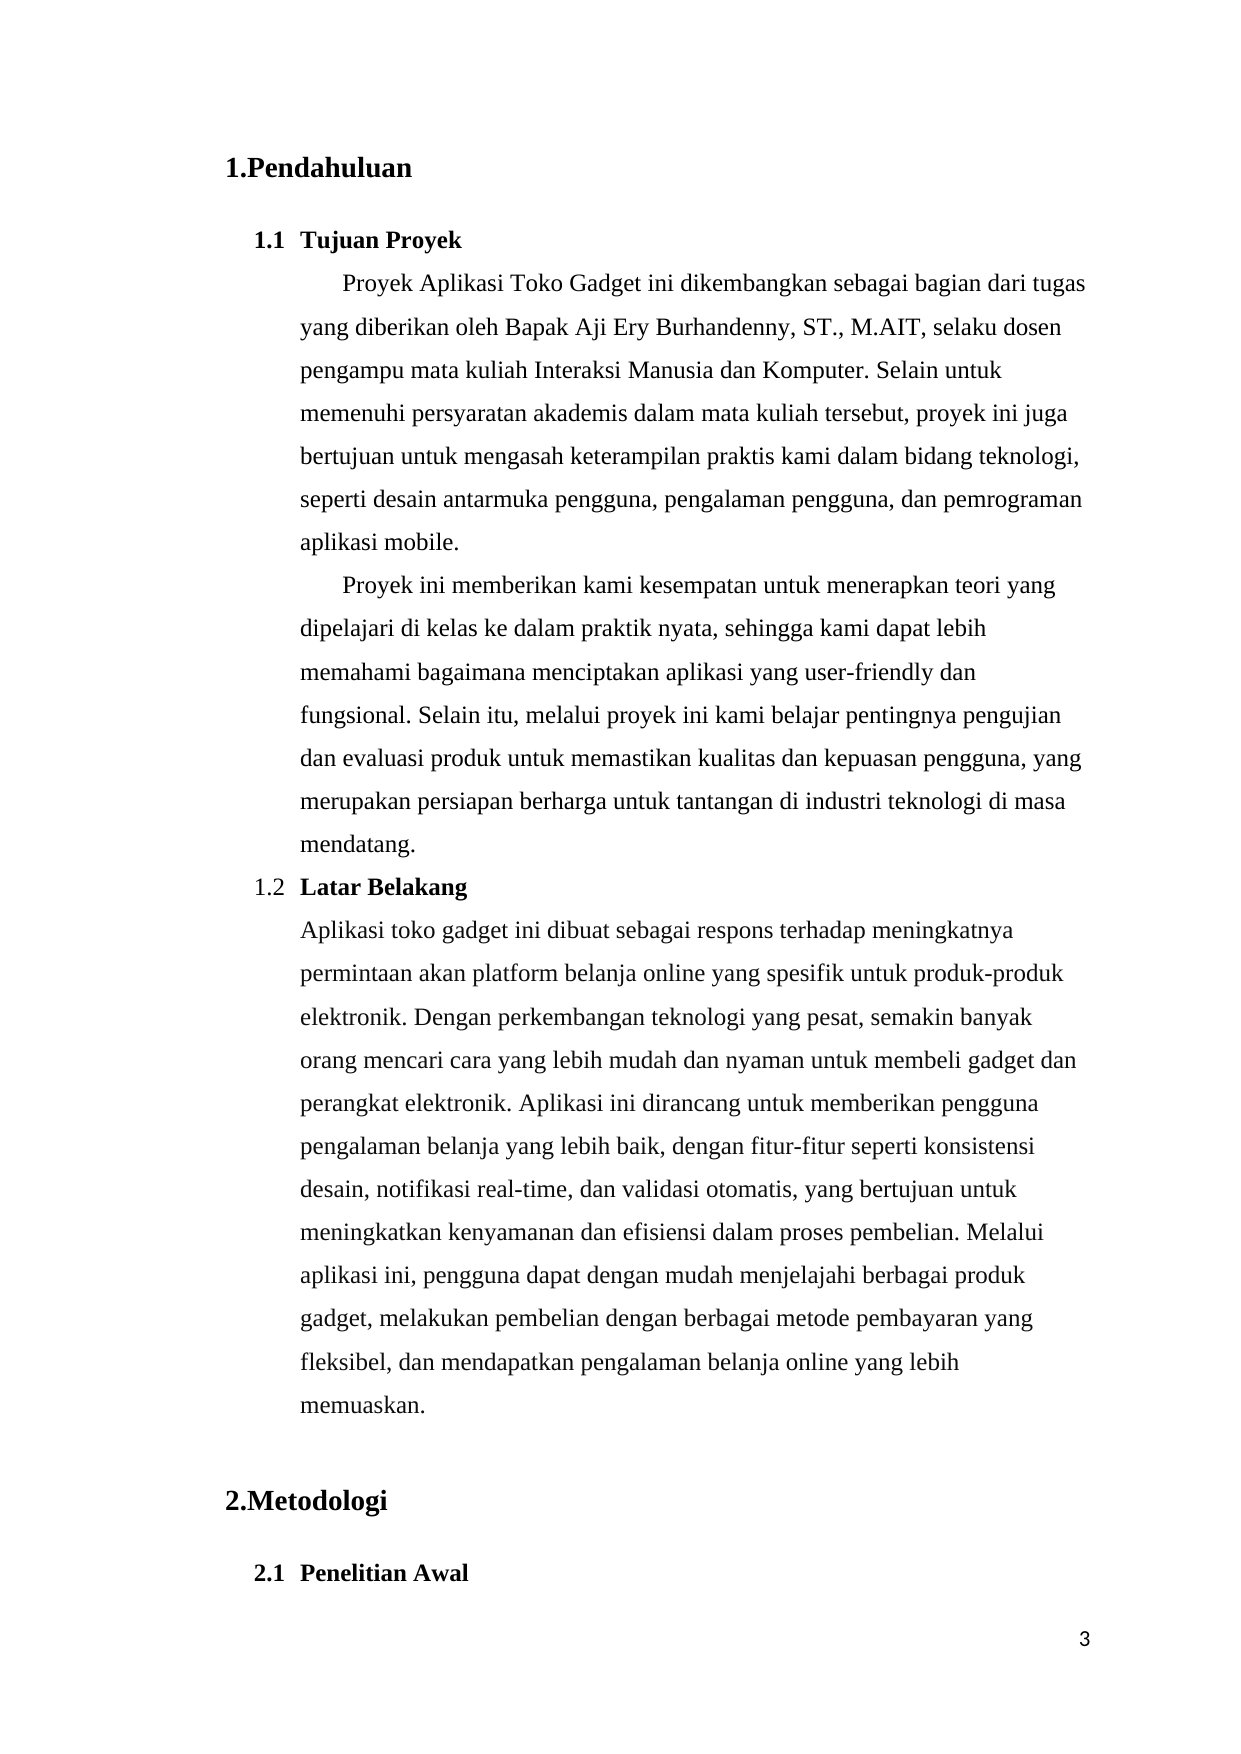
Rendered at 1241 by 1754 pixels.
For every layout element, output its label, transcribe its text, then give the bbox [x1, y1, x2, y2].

subtitle Latar Belakang Aplikasi toko gadget ini dibuat sebagai respons terhadap meningkatnya permintaan akan platform belanja online yang spesifik untuk produk-produk elektronik. Dengan perkembangan teknologi yang pesat, semakin banyak orang mencari cara yang lebih mudah dan nyaman untuk membeli gadget dan perangkat elektronik. Aplikasi ini dirancang untuk memberikan pengguna pengalaman belanja yang lebih baik, dengan fitur-fitur seperti konsistensi desain, notifikasi real-time, dan validasi otomatis, yang bertujuan untuk meningkatkan kenyamanan dan efisiensi dalam proses pembelian. Melalui aplikasi ini, pengguna dapat dengan mudah menjelajahi berbagai produk gadget, melakukan pembelian dengan berbagai metode pembayaran yang fleksibel, dan mendapatkan pengalaman belanja online yang lebih memuaskan. [253, 872, 1090, 1418]
subtitle Penelitian Awal [253, 1558, 1090, 1587]
text Proyek ini memberikan kami kesempatan untuk menerapkan teori yang dipelajari di kelas ke dalam praktik nyata, sehingga kami dapat lebih memahami bagaimana menciptakan aplikasi yang user-friendly dan fungsional. Selain itu, melalui proyek ini kami belajar pentingnya pengujian dan evaluasi produk untuk memastikan kualitas dan kepuasan pengguna, yang merupakan persiapan berharga untuk tantangan di industri teknologi di masa mendatang. [300, 570, 1090, 858]
subtitle Tujuan Proyek [253, 225, 1090, 254]
text Proyek Aplikasi Toko Gadget ini dikembangkan sebagai bagian dari tugas yang diberikan oleh Bapak Aji Ery Burhandenny, ST., M.AIT, selaku dosen pengampu mata kuliah Interaksi Manusia dan Komputer. Selain untuk memenuhi persyaratan akademis dalam mata kuliah tersebut, proyek ini juga bertujuan untuk mengasah keterampilan praktis kami dalam bidang teknologi, seperti desain antarmuka pengguna, pengalaman pengguna, dan pemrograman aplikasi mobile. [300, 268, 1090, 556]
subtitle 2.Metodologi [150, 1483, 1090, 1516]
subtitle 1.Pendahuluan [150, 150, 1090, 183]
